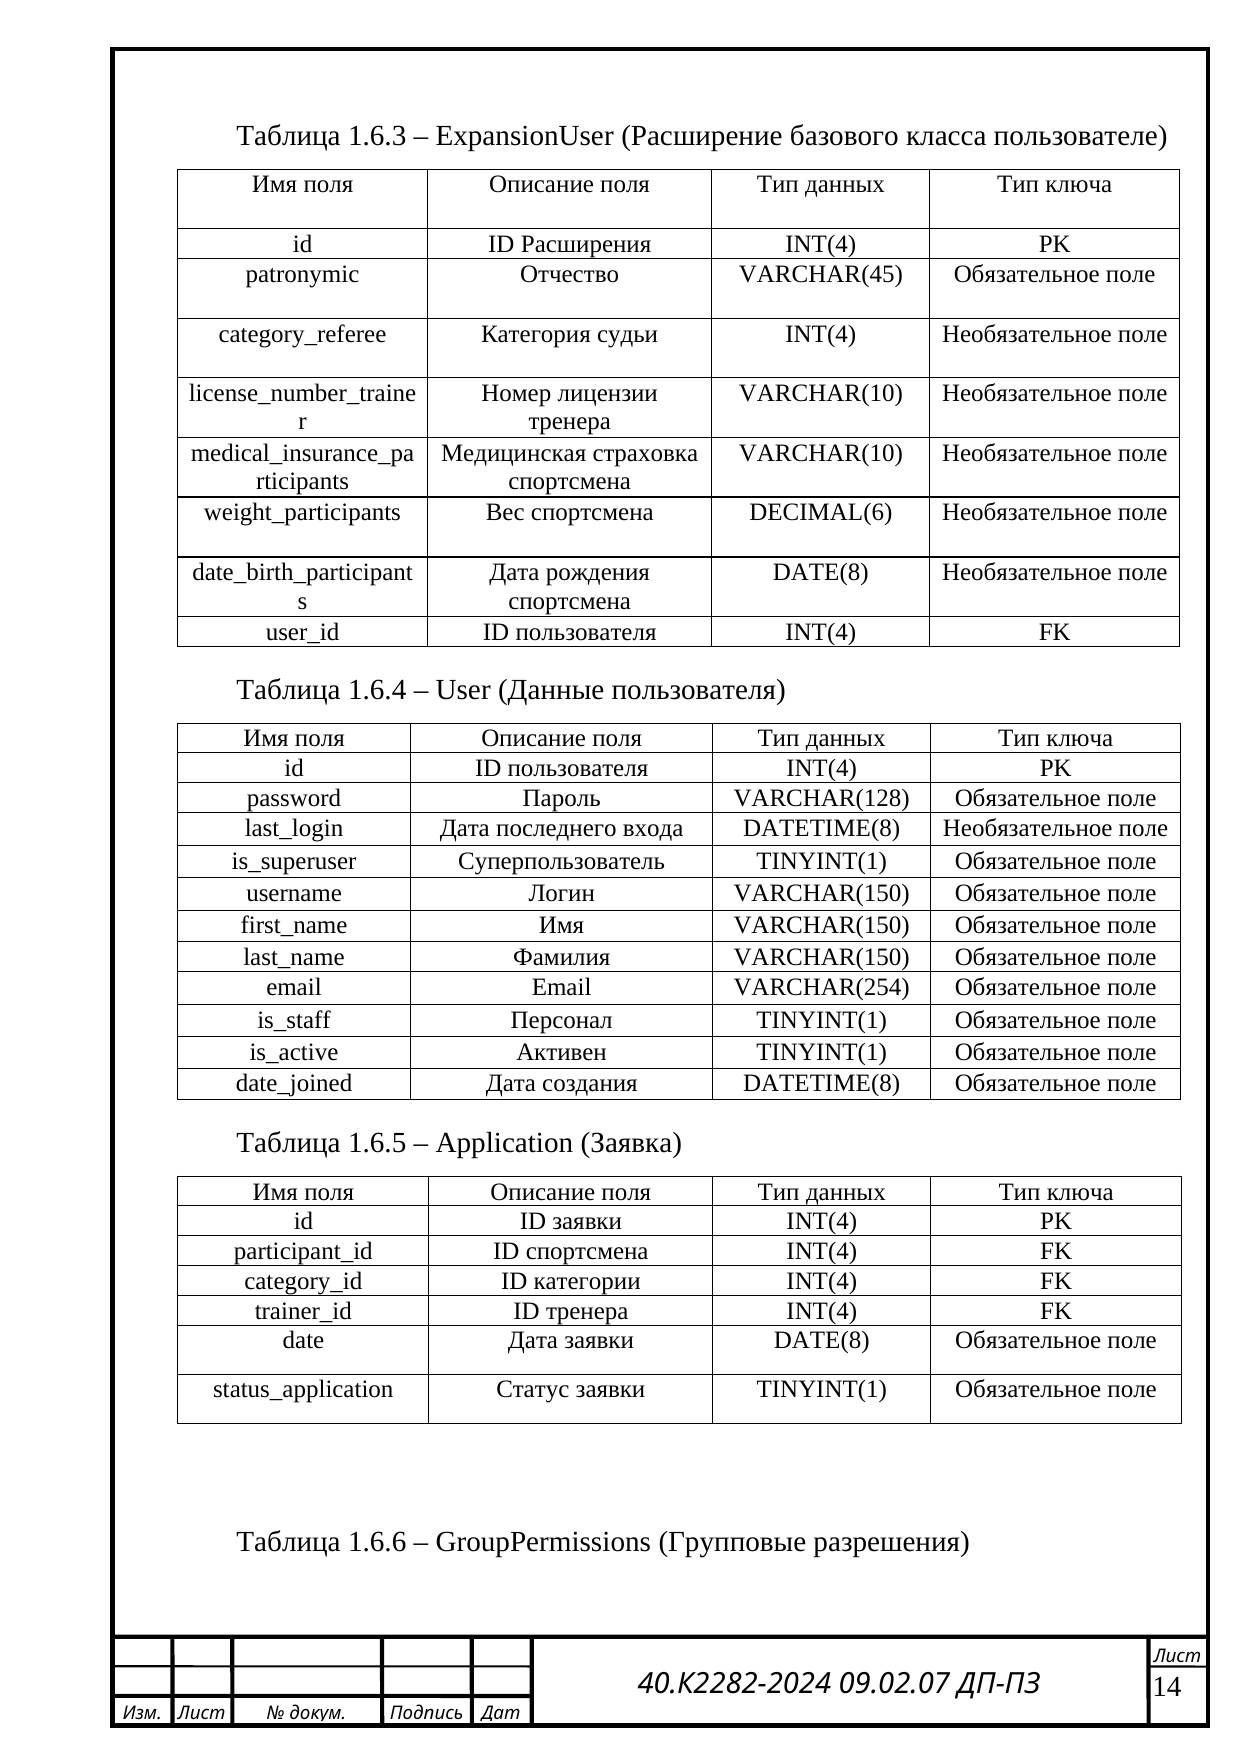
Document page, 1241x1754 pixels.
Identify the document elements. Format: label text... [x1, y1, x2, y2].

table_cell status_application [178, 1375, 428, 1422]
table_cell Обязательное поле [931, 942, 1180, 971]
table_cell Дата создания [411, 1069, 712, 1099]
table_cell VARCHAR(150) [713, 911, 930, 941]
table_cell ID спортсмена [429, 1236, 712, 1265]
table_cell Фамилия [411, 942, 712, 971]
table_cell Обязательное поле [931, 1069, 1180, 1099]
table_cell email [178, 972, 410, 1004]
table_cell Необязательное поле [930, 378, 1179, 437]
table_cell weight_participants [178, 498, 427, 556]
table_cell INT(4) [712, 617, 929, 646]
table_cell Обязательное поле [930, 259, 1179, 318]
table_cell is_staff [178, 1005, 410, 1036]
table_cell DATE(8) [713, 1326, 930, 1373]
table_cell Необязательное поле [930, 558, 1179, 616]
table_cell Обязательное поле [931, 911, 1180, 941]
table_cell Обязательное поле [931, 846, 1180, 877]
table_cell INT(4) [713, 753, 930, 782]
table_cell INT(4) [712, 229, 929, 258]
table_cell VARCHAR(150) [713, 942, 930, 971]
table_cell Дата заявки [429, 1326, 712, 1373]
table_cell last_name [178, 942, 410, 971]
table_cell license_number_trainer [178, 378, 427, 437]
table_cell Дата рождения спортсмена [428, 558, 711, 616]
table_cell VARCHAR(128) [713, 783, 930, 812]
table_cell is_superuser [178, 846, 410, 877]
table_header Описание поля [429, 1177, 712, 1205]
table_cell DATE(8) [712, 558, 929, 616]
table_cell category_id [178, 1266, 428, 1295]
table_cell Статус заявки [429, 1375, 712, 1422]
table_cell VARCHAR(254) [713, 972, 930, 1004]
table_cell Обязательное поле [931, 878, 1180, 909]
table_cell Активен [411, 1037, 712, 1067]
table_header Имя поля [178, 724, 410, 752]
table_cell INT(4) [713, 1206, 930, 1235]
table_cell VARCHAR(10) [712, 378, 929, 437]
table_cell INT(4) [712, 319, 929, 377]
table_cell Номер лицензии тренера [428, 378, 711, 437]
table_cell TINYINT(1) [713, 1037, 930, 1067]
table_cell username [178, 878, 410, 909]
table_cell ID заявки [429, 1206, 712, 1235]
table_cell date_birth_participants [178, 558, 427, 616]
table_cell Необязательное поле [931, 813, 1180, 845]
table_cell DATETIME(8) [713, 1069, 930, 1099]
table_cell first_name [178, 911, 410, 941]
table_header Тип ключа [930, 170, 1179, 228]
table_header Тип данных [713, 1177, 930, 1205]
table_cell VARCHAR(150) [713, 878, 930, 909]
table_cell FK [931, 1266, 1181, 1295]
table_header Тип данных [712, 170, 929, 228]
table_header Имя поля [178, 170, 427, 228]
table_cell PK [931, 753, 1180, 782]
table_cell DECIMAL(6) [712, 498, 929, 556]
table_cell Email [411, 972, 712, 1004]
table_cell date [178, 1326, 428, 1373]
table_cell PK [931, 1206, 1181, 1235]
table_cell Пароль [411, 783, 712, 812]
text Таблица 1.6.5 – Application (Заявка) [177, 1125, 1181, 1159]
table_cell Обязательное поле [931, 972, 1180, 1004]
table_cell trainer_id [178, 1296, 428, 1324]
table_cell Вес спортсмена [428, 498, 711, 556]
table_cell ID пользователя [411, 753, 712, 782]
table_cell Обязательное поле [931, 1037, 1180, 1067]
table_cell password [178, 783, 410, 812]
table_cell participant_id [178, 1236, 428, 1265]
table_cell last_login [178, 813, 410, 845]
table_cell Обязательное поле [931, 1375, 1181, 1422]
table_cell FK [931, 1236, 1181, 1265]
table_cell ID пользователя [428, 617, 711, 646]
table_cell id [178, 753, 410, 782]
table_cell INT(4) [713, 1266, 930, 1295]
table_cell Категория судьи [428, 319, 711, 377]
table_cell Дата последнего входа [411, 813, 712, 845]
table_cell Отчество [428, 259, 711, 318]
table_cell ID тренера [429, 1296, 712, 1324]
table_cell PK [930, 229, 1179, 258]
table_cell TINYINT(1) [713, 1005, 930, 1036]
table_cell Логин [411, 878, 712, 909]
text Таблица 1.6.3 – ExpansionUser (Расширение базового класса пользователе) [177, 118, 1181, 152]
table_cell Суперпользователь [411, 846, 712, 877]
table_cell Обязательное поле [931, 1005, 1180, 1036]
table_header Тип ключа [931, 1177, 1181, 1205]
table_cell id [178, 1206, 428, 1235]
table_cell medical_insurance_participants [178, 438, 427, 496]
table_header Описание поля [411, 724, 712, 752]
table_cell Необязательное поле [930, 438, 1179, 496]
table_cell id [178, 229, 427, 258]
table_cell is_active [178, 1037, 410, 1067]
table_header Тип данных [713, 724, 930, 752]
table_cell DATETIME(8) [713, 813, 930, 845]
table_cell patronymic [178, 259, 427, 318]
table_cell Персонал [411, 1005, 712, 1036]
table_cell TINYINT(1) [713, 1375, 930, 1422]
table_cell Необязательное поле [930, 319, 1179, 377]
table_cell FK [931, 1296, 1181, 1324]
table_header Описание поля [428, 170, 711, 228]
table_cell FK [930, 617, 1179, 646]
text Таблица 1.6.4 – User (Данные пользователя) [177, 672, 1181, 706]
table_cell ID категории [429, 1266, 712, 1295]
table_cell date_joined [178, 1069, 410, 1099]
table_cell VARCHAR(10) [712, 438, 929, 496]
table_cell category_referee [178, 319, 427, 377]
table_cell Имя [411, 911, 712, 941]
text Таблица 1.6.6 – GroupPermissions (Групповые разрешения) [177, 1524, 1181, 1557]
table_cell Необязательное поле [930, 498, 1179, 556]
table_cell ID Расширения [428, 229, 711, 258]
table_cell Обязательное поле [931, 783, 1180, 812]
table_cell INT(4) [713, 1296, 930, 1324]
table_cell INT(4) [713, 1236, 930, 1265]
table_cell Обязательное поле [931, 1326, 1181, 1373]
table_cell user_id [178, 617, 427, 646]
table_cell TINYINT(1) [713, 846, 930, 877]
table_cell Медицинская страховка спортсмена [428, 438, 711, 496]
table_header Имя поля [178, 1177, 428, 1205]
table_header Тип ключа [931, 724, 1180, 752]
table_cell VARCHAR(45) [712, 259, 929, 318]
